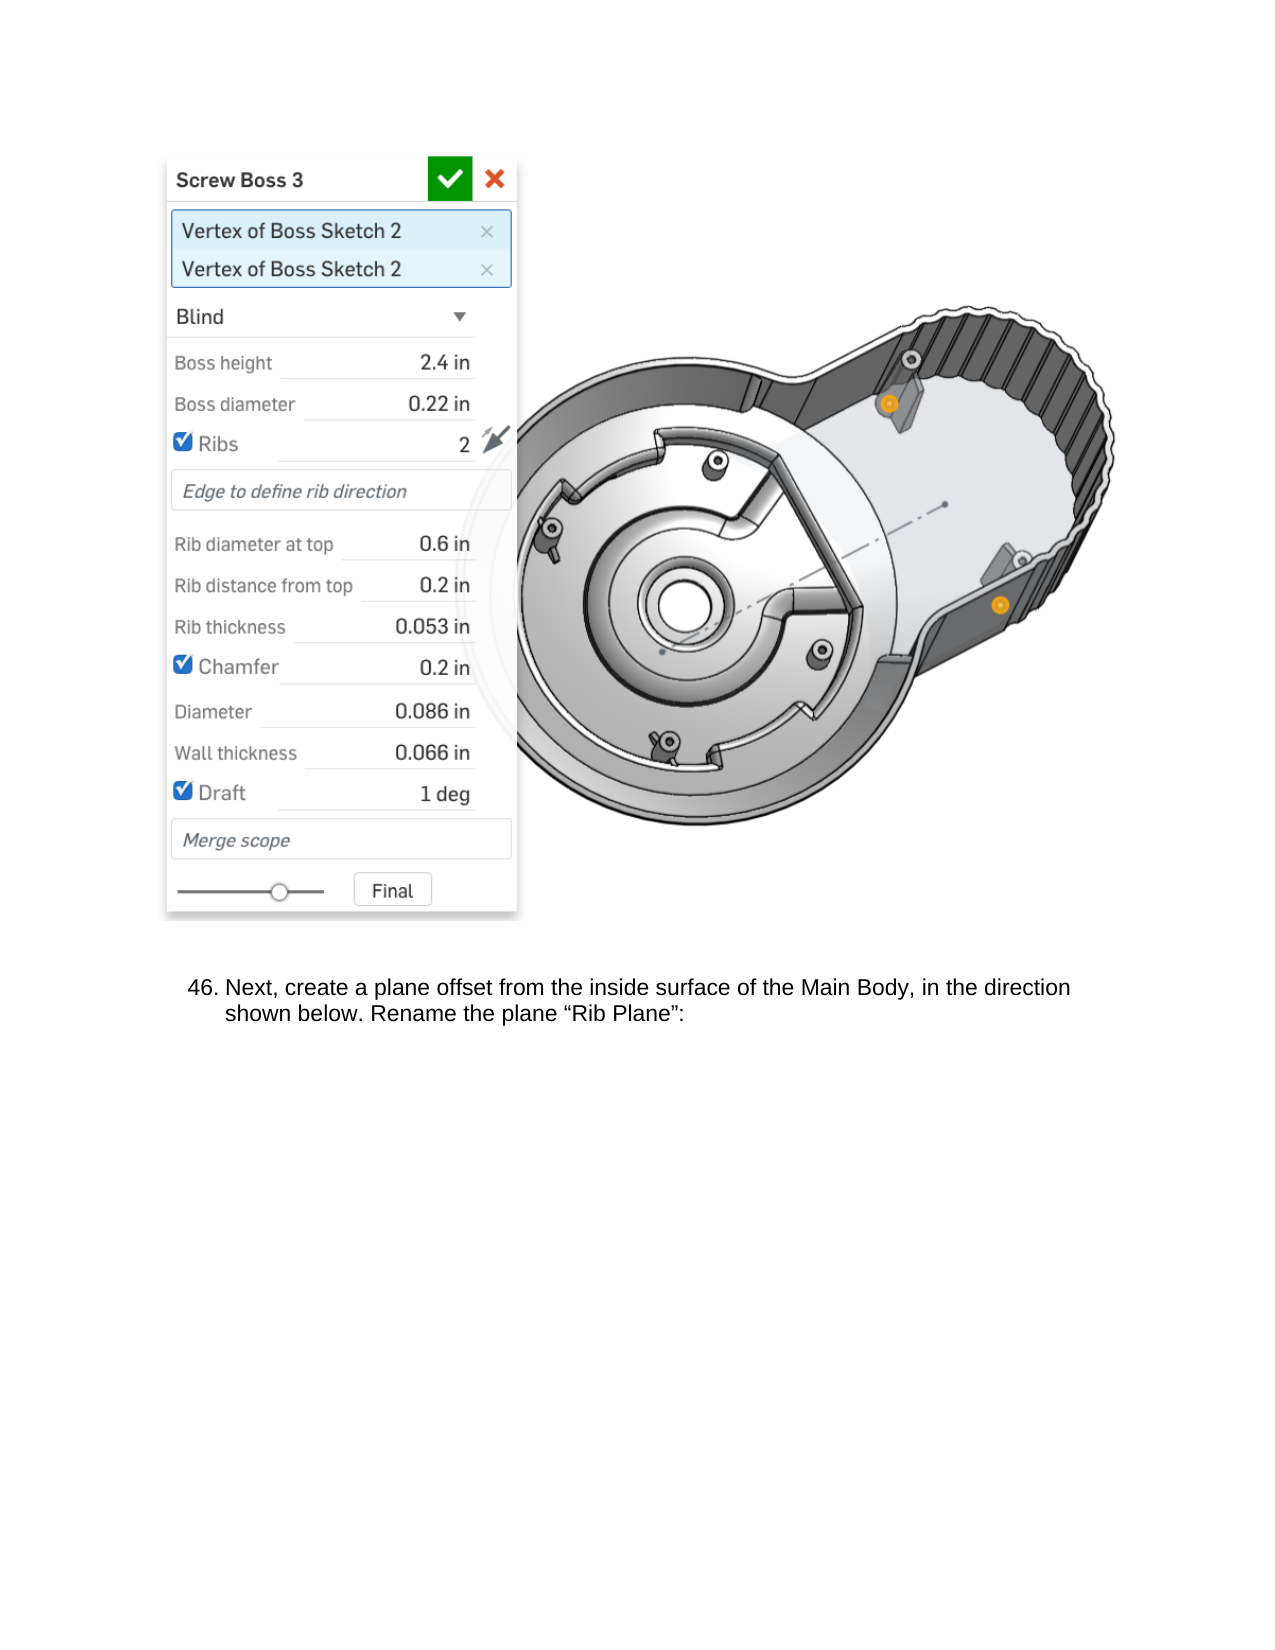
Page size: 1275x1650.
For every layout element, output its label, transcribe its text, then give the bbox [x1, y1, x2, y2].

list Next, create a plane offset from the inside surface of the Main Body, in the direction shown below. Rename the plane “Rib Plane”: [187, 974, 1125, 1027]
picture [150, 150, 1125, 921]
